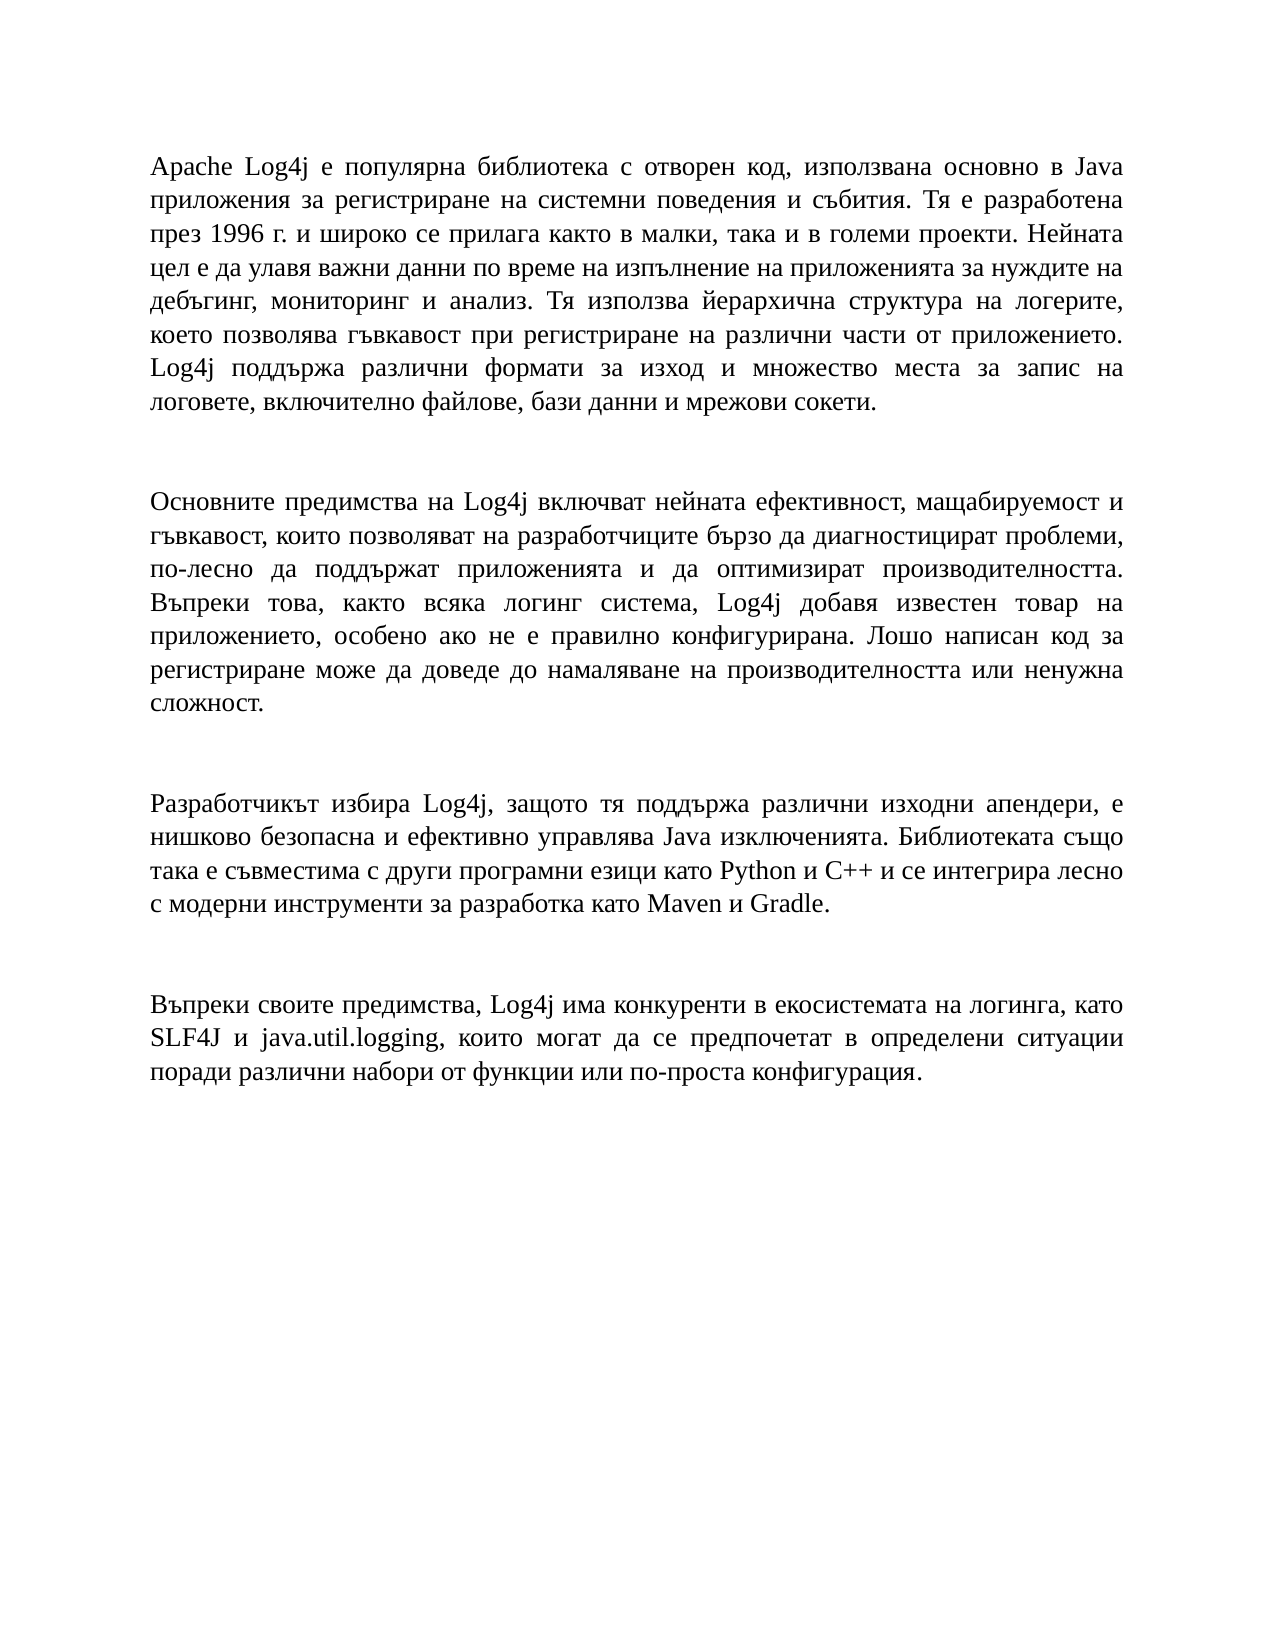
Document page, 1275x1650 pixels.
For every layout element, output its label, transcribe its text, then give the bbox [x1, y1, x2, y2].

text Apache Log4j е популярна библиотека с отворен код, използвана основно в Java приложения за регистриране на системни поведения и събития. Тя е разработена през 1996 г. и широко се прилага както в малки, така и в големи проекти. Нейната цел е да улавя важни данни по време на изпълнение на приложенията за нуждите на дебъгинг, мониторинг и анализ. Тя използва йерархична структура на логерите, което позволява гъвкавост при регистриране на различни части от приложението. Log4j поддържа различни формати за изход и множество места за запис на логовете, включително файлове, бази данни и мрежови сокети. [150, 150, 1125, 416]
text Разработчикът избира Log4j, защото тя поддържа различни изходни апендери, е нишково безопасна и ефективно управлява Java изключенията. Библиотеката също така е съвместима с други програмни езици като Python и C++ и се интегрира лесно с модерни инструменти за разработка като Maven и Gradle. [150, 787, 1125, 919]
text Основните предимства на Log4j включват нейната ефективност, мащабируемост и гъвкавост, които позволяват на разработчиците бързо да диагностицират проблеми, по-лесно да поддържат приложенията и да оптимизират производителността. Въпреки това, както всяка логинг система, Log4j добавя известен товар на приложението, особено ако не е правилно конфигурирана. Лошо написан код за регистриране може да доведе до намаляване на производителността или ненужна сложност. [150, 485, 1125, 718]
text Въпреки своите предимства, Log4j има конкуренти в екосистемата на логинга, като SLF4J и java.util.logging, които могат да се предпочетат в определени ситуации поради различни набори от функции или по-проста конфигурация. [150, 988, 1125, 1086]
